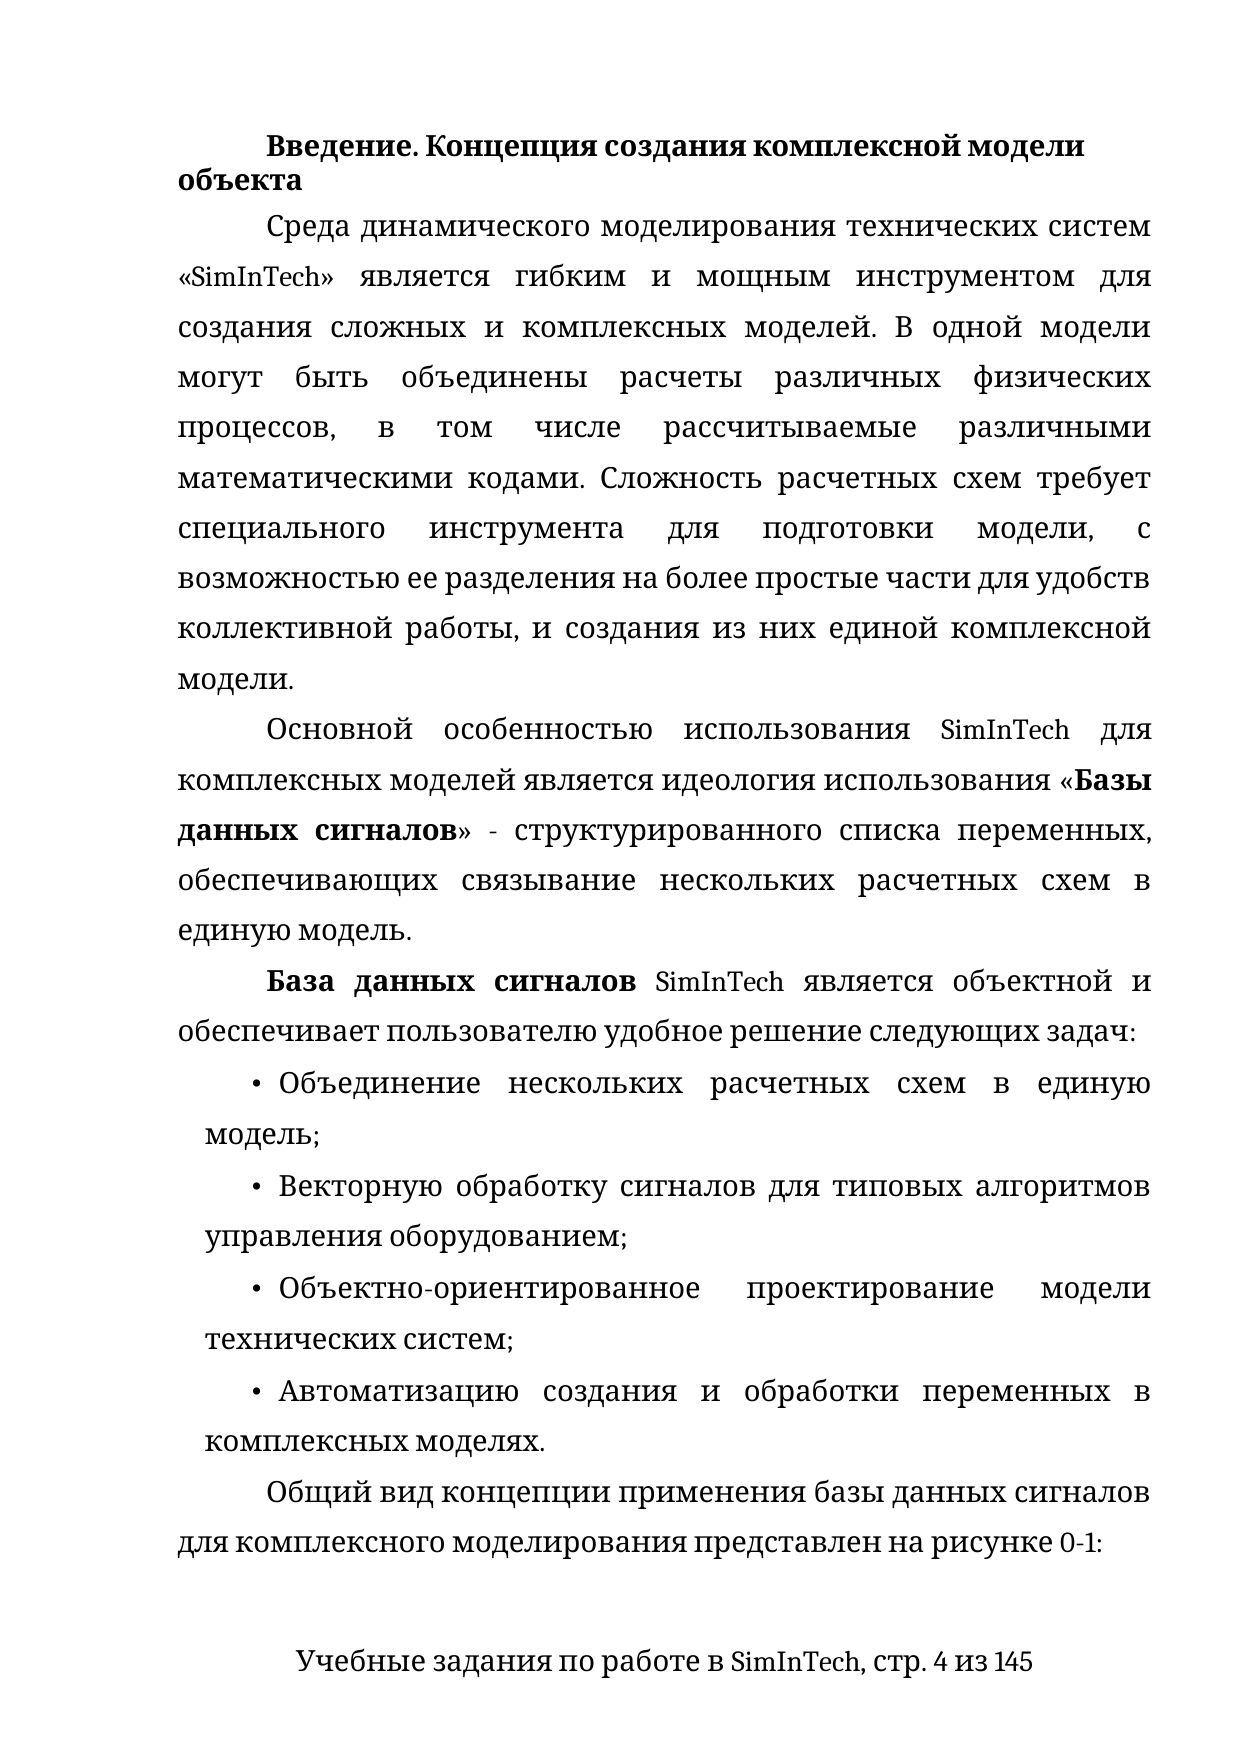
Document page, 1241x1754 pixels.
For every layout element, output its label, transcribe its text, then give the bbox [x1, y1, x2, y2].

list Объединение нескольких расчетных схем в единую модель; [204, 1066, 1152, 1151]
list Объектно-ориентированное проектирование модели технических систем; [204, 1271, 1152, 1357]
list Автоматизацию создания и обработки переменных в комплексных моделях. [204, 1373, 1152, 1459]
list Векторную обработку сигналов для типовых алгоритмов управления оборудованием; [204, 1168, 1152, 1254]
text Общий вид концепции применения базы данных сигналов для комплексного моделирования представлен на рисунке 0-1: [177, 1476, 1152, 1560]
subtitle Введение. Концепция создания комплексной модели объекта [177, 131, 1152, 198]
text Среда динамического моделирования технических систем «SimInTech» является гибким и мощным инструментом для создания сложных и комплексных моделей. В одной модели могут быть объединены расчеты различных физических процессов, в том числе рассчитываемые различными математическими кодами. Сложность расчетных схем требует специального инструмента для подготовки модели, с возможностью ее разделения на более простые части для удобств коллективной работы, и создания из них единой комплексной модели. [177, 210, 1152, 697]
text База данных сигналов SimInTech является объектной и обеспечивает пользователю удобное решение следующих задач: [177, 965, 1152, 1049]
text Основной особенностью использования SimInTech для комплексных моделей является идеология использования «Базы данных сигналов» - структурированного списка переменных, обеспечивающих связывание нескольких расчетных схем в единую модель. [177, 713, 1152, 948]
